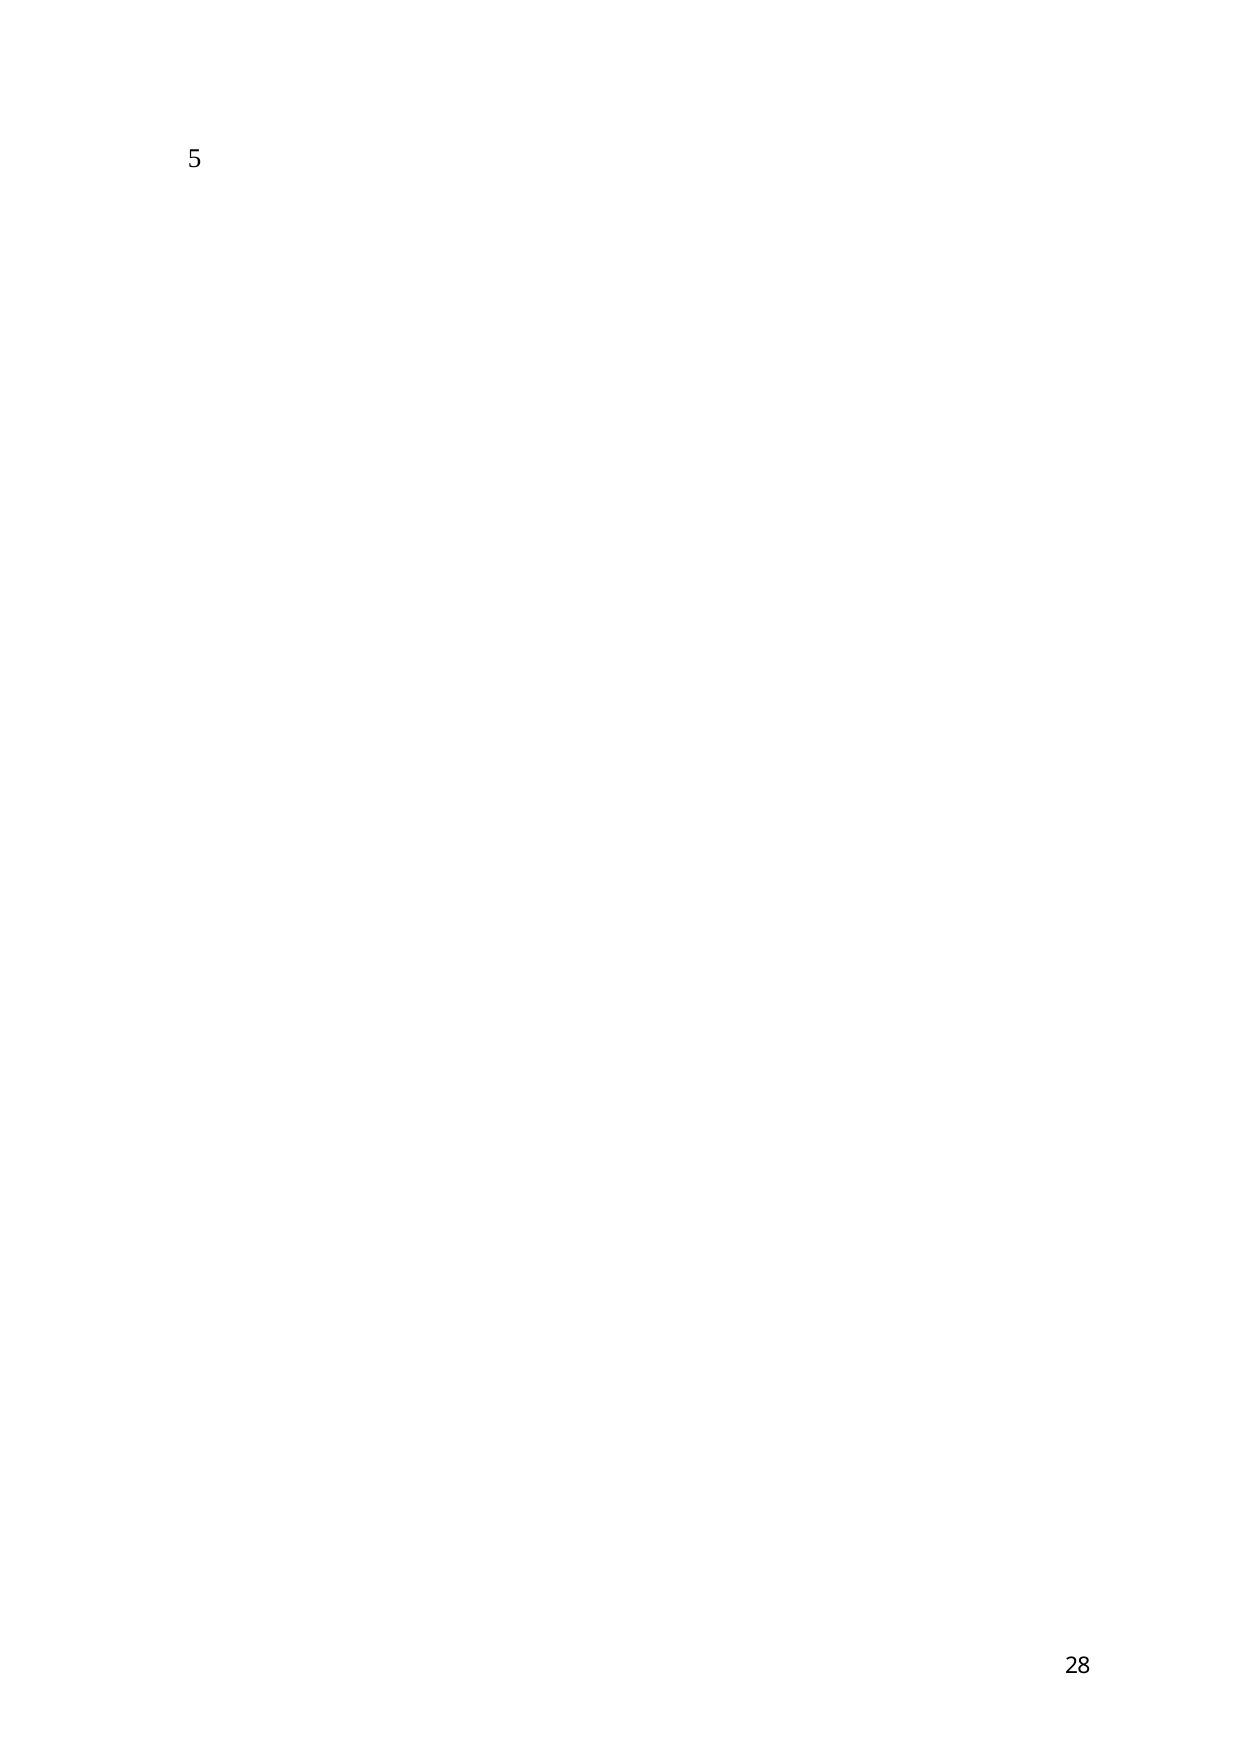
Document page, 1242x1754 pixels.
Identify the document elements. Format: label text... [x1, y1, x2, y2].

text 5 [188, 142, 1138, 173]
